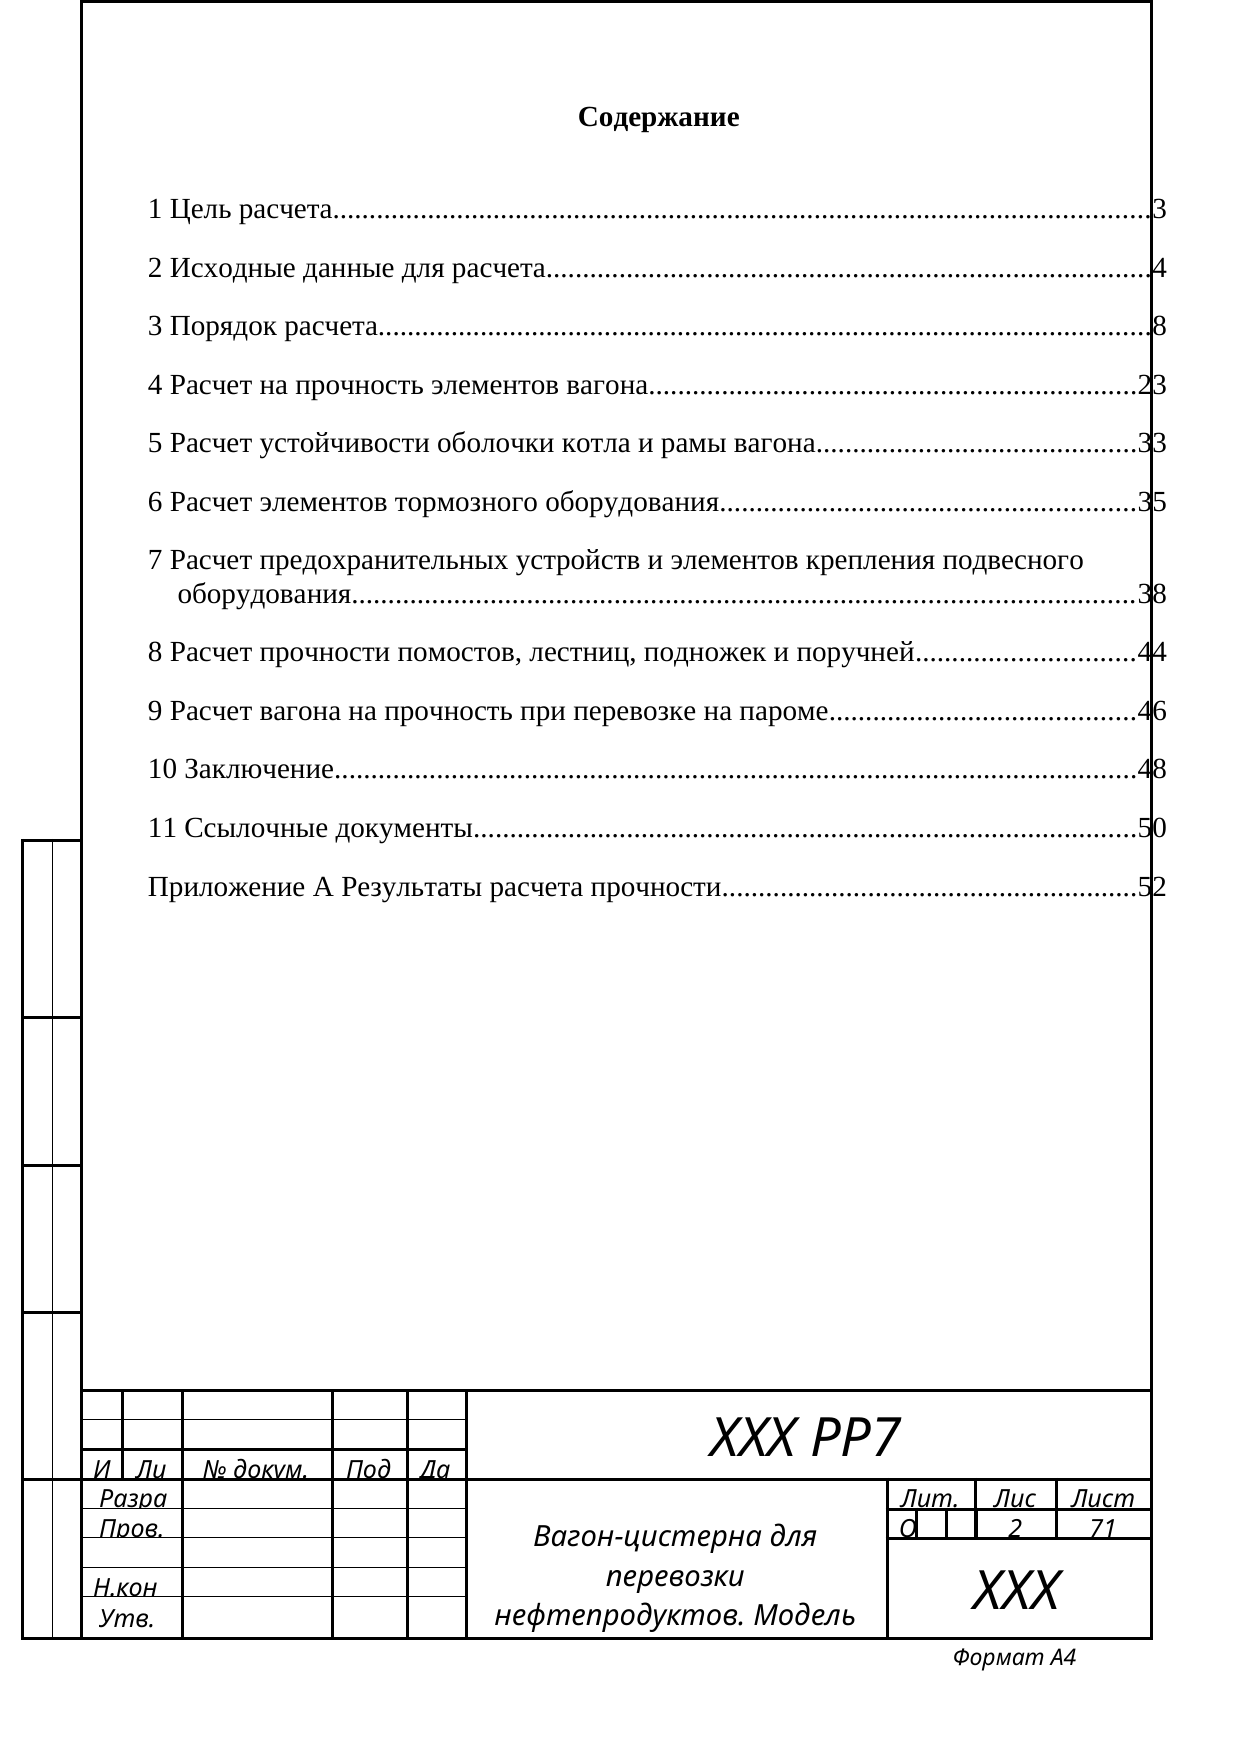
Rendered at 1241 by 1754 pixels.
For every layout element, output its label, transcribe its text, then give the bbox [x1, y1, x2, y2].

text Содержание [148, 99, 1169, 133]
text 10 Заключение 48 [148, 752, 1169, 785]
text 3 Порядок расчета 8 [148, 308, 1169, 342]
text 6 Расчет элементов тормозного оборудования 35 [148, 484, 1169, 517]
text 7 Расчет предохранительных устройств и элементов крепления подвесного оборудования 38 [148, 542, 1169, 609]
text 4 Расчет на прочность элементов вагона 23 [148, 367, 1169, 400]
text Приложение А Результаты расчета прочности 52 [148, 869, 1169, 902]
text 5 Расчет устойчивости оболочки котла и рамы вагона 33 [148, 425, 1169, 459]
text 11 Ссылочные документы 50 [148, 810, 1169, 844]
text 9 Расчет вагона на прочность при перевозке на пароме 46 [148, 693, 1169, 727]
text 2 Исходные данные для расчета 4 [148, 250, 1169, 283]
text 8 Расчет прочности помостов, лестниц, подножек и поручней 44 [148, 634, 1169, 668]
text 1 Цель расчета 3 [148, 191, 1169, 225]
